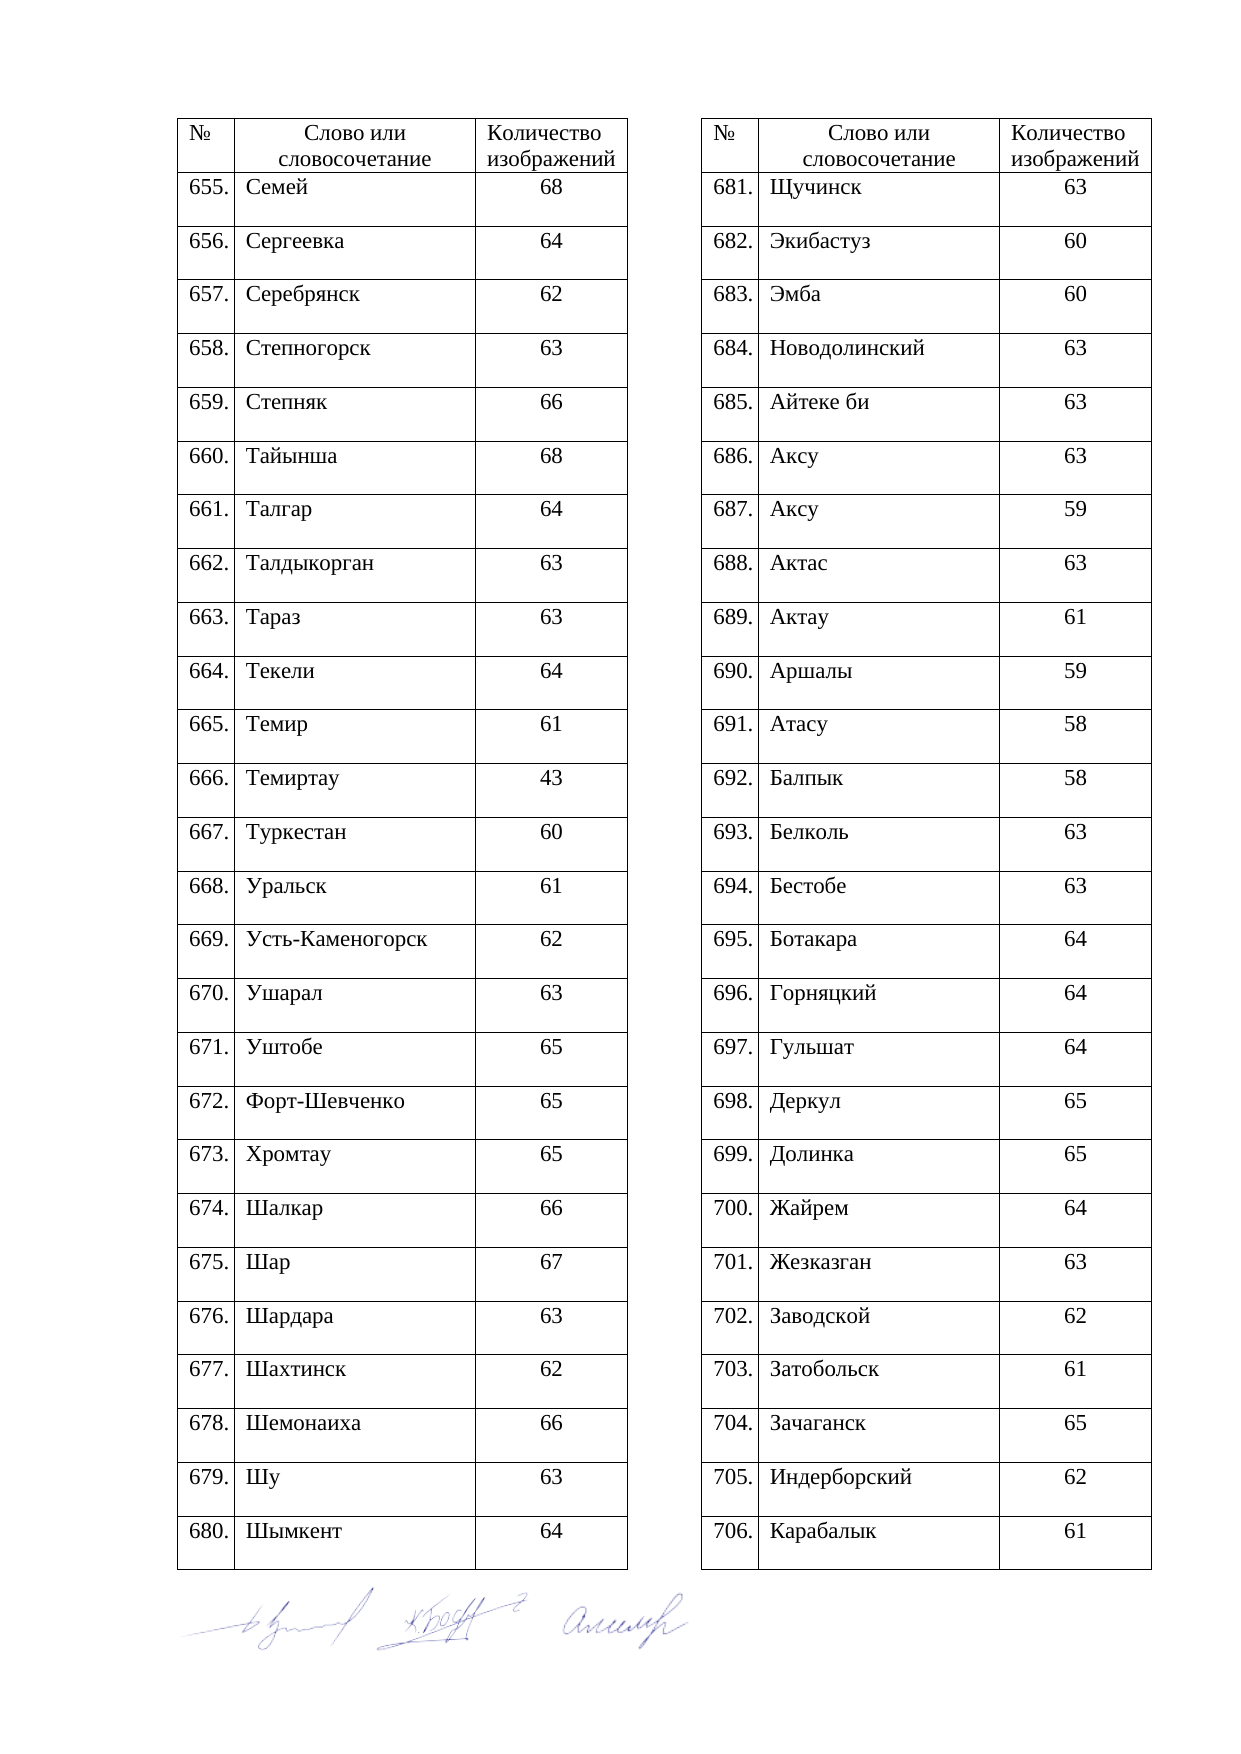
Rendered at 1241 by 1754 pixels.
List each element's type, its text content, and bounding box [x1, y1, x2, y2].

table_header № [178, 119, 234, 172]
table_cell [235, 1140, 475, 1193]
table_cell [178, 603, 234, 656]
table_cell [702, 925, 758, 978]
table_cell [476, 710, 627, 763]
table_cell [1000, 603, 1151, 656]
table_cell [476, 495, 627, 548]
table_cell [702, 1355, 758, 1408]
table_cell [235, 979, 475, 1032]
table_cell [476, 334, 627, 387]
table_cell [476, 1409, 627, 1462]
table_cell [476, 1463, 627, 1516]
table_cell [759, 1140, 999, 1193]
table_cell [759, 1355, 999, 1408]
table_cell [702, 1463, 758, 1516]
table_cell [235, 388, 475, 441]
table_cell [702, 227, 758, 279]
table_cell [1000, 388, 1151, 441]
table_header Слово или словосочетание [235, 119, 475, 172]
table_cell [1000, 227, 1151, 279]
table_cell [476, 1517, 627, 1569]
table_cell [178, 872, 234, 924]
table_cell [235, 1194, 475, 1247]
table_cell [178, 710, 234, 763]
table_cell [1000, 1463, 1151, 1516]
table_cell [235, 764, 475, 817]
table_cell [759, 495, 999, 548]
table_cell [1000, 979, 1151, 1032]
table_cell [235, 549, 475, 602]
table_header № [702, 119, 758, 172]
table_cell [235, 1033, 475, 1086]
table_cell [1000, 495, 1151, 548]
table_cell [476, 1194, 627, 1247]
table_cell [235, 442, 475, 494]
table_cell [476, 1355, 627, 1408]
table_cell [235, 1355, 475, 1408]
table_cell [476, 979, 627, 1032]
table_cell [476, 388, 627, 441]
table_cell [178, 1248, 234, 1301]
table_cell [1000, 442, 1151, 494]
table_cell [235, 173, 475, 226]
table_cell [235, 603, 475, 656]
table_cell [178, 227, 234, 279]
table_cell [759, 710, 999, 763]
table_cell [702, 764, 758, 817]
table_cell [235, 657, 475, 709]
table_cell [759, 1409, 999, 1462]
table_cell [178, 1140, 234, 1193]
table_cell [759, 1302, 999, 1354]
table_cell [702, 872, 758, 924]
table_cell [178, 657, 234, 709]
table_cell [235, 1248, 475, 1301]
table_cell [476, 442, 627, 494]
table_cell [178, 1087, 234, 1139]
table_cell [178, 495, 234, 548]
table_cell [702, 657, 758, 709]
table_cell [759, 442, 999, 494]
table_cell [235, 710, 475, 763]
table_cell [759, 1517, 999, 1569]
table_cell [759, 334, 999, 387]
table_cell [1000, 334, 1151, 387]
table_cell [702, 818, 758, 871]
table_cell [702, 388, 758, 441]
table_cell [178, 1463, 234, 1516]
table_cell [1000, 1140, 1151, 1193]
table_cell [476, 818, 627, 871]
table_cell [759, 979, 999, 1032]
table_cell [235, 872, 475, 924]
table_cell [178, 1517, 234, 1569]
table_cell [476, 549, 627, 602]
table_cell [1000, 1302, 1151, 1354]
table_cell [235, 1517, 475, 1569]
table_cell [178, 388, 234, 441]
table_header Слово или словосочетание [759, 119, 999, 172]
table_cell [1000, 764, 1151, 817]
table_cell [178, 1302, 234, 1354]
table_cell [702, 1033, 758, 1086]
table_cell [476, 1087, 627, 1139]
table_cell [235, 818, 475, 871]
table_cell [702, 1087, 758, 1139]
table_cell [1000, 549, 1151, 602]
table_header Количество изображений [476, 119, 627, 172]
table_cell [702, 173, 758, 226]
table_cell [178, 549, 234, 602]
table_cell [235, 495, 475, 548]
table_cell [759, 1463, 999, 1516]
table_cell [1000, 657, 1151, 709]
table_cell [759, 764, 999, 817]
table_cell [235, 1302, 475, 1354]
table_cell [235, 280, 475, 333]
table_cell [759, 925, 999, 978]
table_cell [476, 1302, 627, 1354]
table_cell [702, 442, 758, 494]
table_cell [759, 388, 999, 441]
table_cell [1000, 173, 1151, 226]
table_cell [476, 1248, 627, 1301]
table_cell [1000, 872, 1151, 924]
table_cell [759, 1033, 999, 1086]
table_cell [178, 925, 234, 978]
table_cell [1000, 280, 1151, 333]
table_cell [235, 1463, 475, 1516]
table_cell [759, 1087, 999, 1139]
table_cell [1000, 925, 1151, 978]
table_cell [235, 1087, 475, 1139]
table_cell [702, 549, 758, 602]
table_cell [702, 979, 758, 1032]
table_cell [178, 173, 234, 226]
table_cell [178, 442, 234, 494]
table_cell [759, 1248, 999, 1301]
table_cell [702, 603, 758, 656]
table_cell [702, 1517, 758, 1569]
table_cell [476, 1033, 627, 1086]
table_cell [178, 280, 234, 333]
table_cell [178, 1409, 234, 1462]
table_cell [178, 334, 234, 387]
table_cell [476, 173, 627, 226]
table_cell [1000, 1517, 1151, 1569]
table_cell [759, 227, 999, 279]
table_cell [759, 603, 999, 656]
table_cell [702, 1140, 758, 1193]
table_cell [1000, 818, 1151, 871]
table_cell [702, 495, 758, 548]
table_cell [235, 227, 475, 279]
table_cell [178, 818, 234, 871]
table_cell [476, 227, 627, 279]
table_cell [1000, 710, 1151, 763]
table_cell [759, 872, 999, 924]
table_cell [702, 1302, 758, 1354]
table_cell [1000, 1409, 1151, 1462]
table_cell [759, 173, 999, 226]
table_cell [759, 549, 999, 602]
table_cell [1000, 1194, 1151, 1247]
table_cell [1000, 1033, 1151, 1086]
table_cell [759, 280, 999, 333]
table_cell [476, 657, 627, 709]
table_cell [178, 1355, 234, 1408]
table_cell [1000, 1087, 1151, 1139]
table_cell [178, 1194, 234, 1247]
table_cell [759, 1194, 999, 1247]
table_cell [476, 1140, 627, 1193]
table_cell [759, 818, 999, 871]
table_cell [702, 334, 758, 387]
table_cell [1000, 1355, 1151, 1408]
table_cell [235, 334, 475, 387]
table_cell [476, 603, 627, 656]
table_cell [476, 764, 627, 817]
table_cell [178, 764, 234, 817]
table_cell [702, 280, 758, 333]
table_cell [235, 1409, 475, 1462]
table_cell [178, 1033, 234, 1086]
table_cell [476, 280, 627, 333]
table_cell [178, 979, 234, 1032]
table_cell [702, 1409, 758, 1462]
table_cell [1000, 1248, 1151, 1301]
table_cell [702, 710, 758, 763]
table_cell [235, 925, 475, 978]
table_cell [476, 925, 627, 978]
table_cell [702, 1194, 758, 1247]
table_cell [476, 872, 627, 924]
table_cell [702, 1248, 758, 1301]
table_header Количество изображений [1000, 119, 1151, 172]
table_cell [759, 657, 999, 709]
